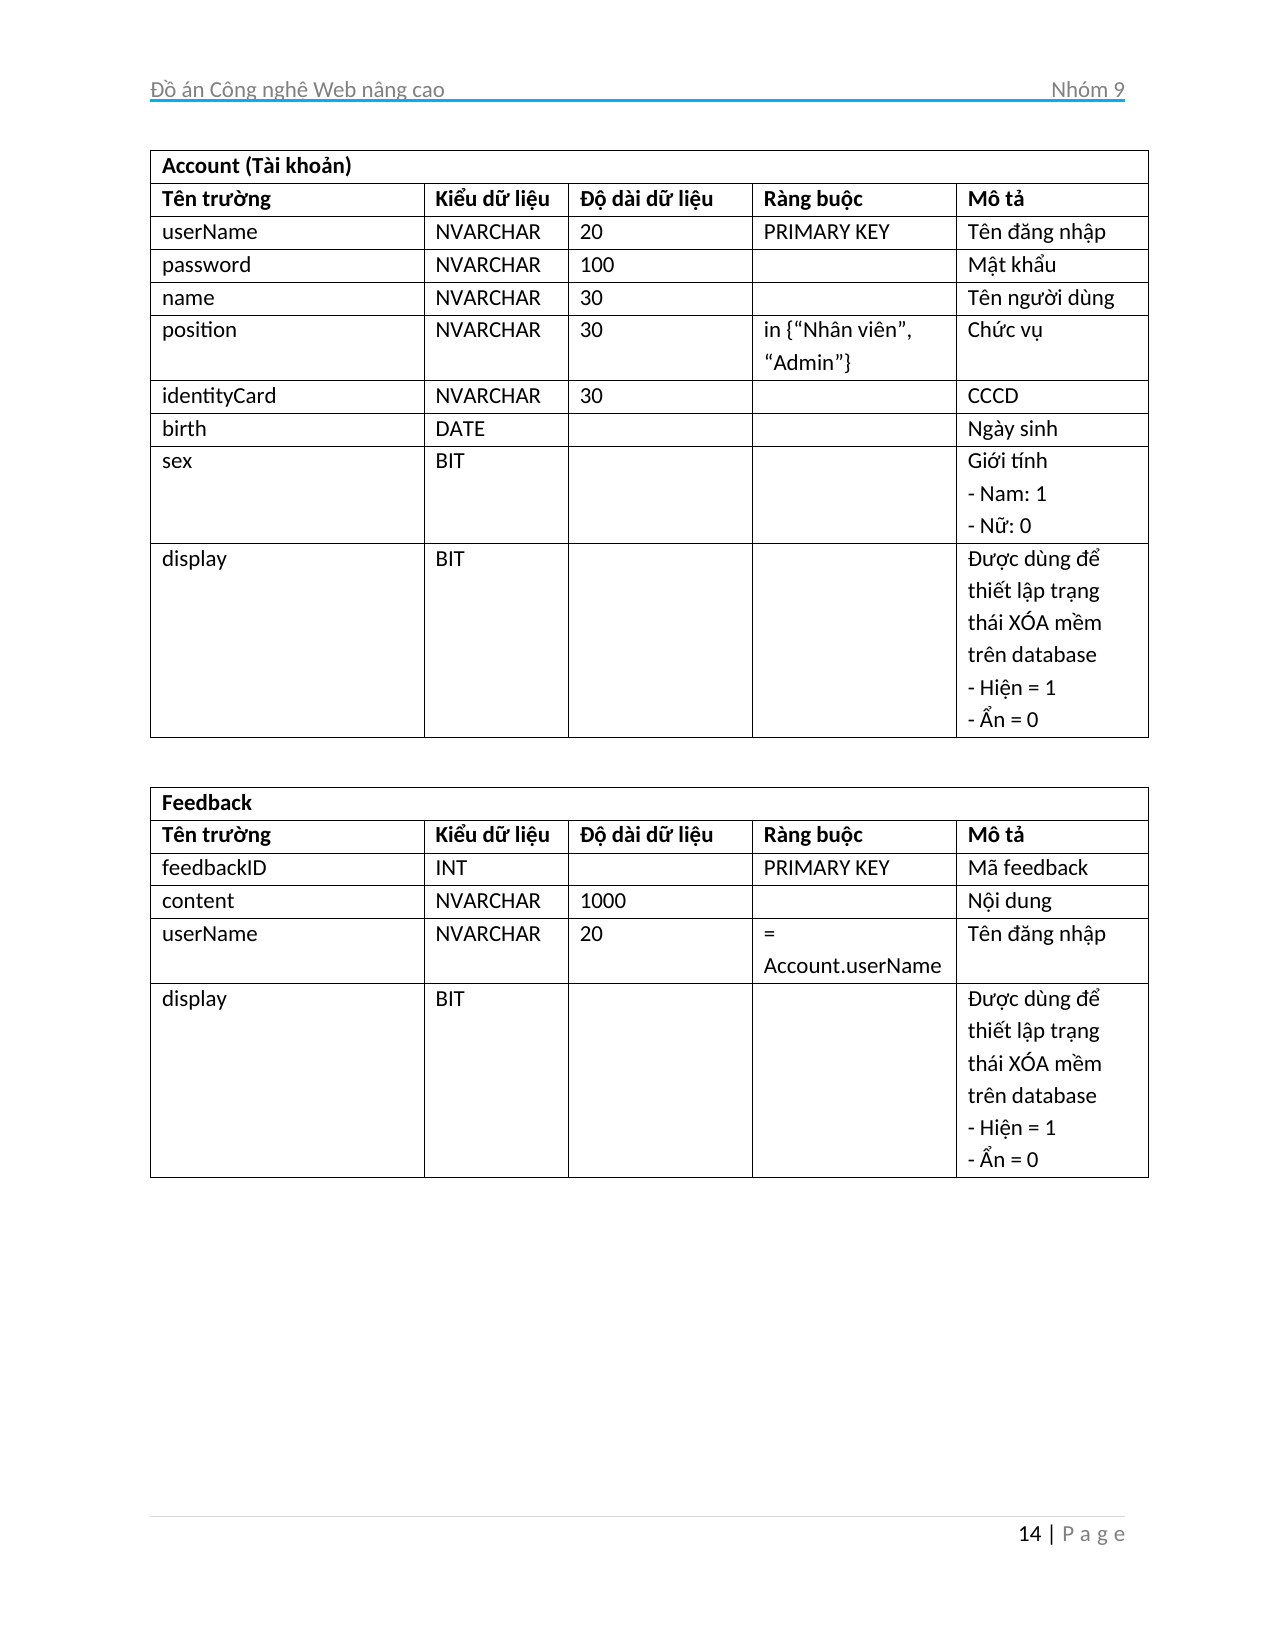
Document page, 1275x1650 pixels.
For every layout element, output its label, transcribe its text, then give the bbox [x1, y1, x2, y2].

table_cell position [151, 316, 424, 380]
table_cell Tên đăng nhập [957, 919, 1148, 983]
table_cell NVARCHAR [425, 381, 568, 413]
table_cell [753, 250, 956, 282]
table_cell DATE [425, 414, 568, 446]
table_cell NVARCHAR [425, 919, 568, 983]
table_cell 20 [569, 217, 752, 249]
table_cell in {“Nhân viên”, “Admin”} [753, 316, 956, 380]
table_cell Tên trường [151, 821, 424, 852]
table_cell [569, 544, 752, 737]
table_cell BIT [425, 984, 568, 1177]
table_cell feedbackID [151, 854, 424, 885]
table_cell Ngày sinh [957, 414, 1148, 446]
table_cell sex [151, 447, 424, 543]
table_cell Nội dung [957, 886, 1148, 918]
table_cell [569, 854, 752, 885]
table_header Feedback [151, 788, 1148, 819]
table_cell Chức vụ [957, 316, 1148, 380]
table_cell userName [151, 919, 424, 983]
table_cell Mô tả [957, 821, 1148, 852]
table_cell display [151, 544, 424, 737]
table_cell [753, 447, 956, 543]
table_cell [753, 886, 956, 918]
table_header Account (Tài khoản) [151, 151, 1148, 183]
table_cell 100 [569, 250, 752, 282]
table_cell userName [151, 217, 424, 249]
table_cell identityCard [151, 381, 424, 413]
table_cell BIT [425, 544, 568, 737]
table_cell Mã feedback [957, 854, 1148, 885]
table_cell 30 [569, 381, 752, 413]
table_cell 30 [569, 316, 752, 380]
table_cell INT [425, 854, 568, 885]
table_cell NVARCHAR [425, 283, 568, 314]
table_cell Độ dài dữ liệu [569, 184, 752, 216]
table_cell [753, 984, 956, 1177]
table_cell password [151, 250, 424, 282]
table_cell PRIMARY KEY [753, 217, 956, 249]
table_cell Tên người dùng [957, 283, 1148, 314]
table_cell CCCD [957, 381, 1148, 413]
table_cell PRIMARY KEY [753, 854, 956, 885]
table_cell content [151, 886, 424, 918]
table_cell [569, 414, 752, 446]
table_cell = Account.userName [753, 919, 956, 983]
table_cell name [151, 283, 424, 314]
table_cell Được dùng để thiết lập trạng thái XÓA mềm trên database - Hiện = 1 - Ẩn = 0 [957, 984, 1148, 1177]
table_cell [753, 414, 956, 446]
table_cell [569, 447, 752, 543]
table_cell Mô tả [957, 184, 1148, 216]
table_cell Tên trường [151, 184, 424, 216]
table_cell 20 [569, 919, 752, 983]
table_cell NVARCHAR [425, 886, 568, 918]
table_cell NVARCHAR [425, 316, 568, 380]
table_cell NVARCHAR [425, 250, 568, 282]
table_cell display [151, 984, 424, 1177]
table_cell Mật khẩu [957, 250, 1148, 282]
table_cell [753, 544, 956, 737]
table_cell [753, 283, 956, 314]
table_cell Ràng buộc [753, 821, 956, 852]
table_cell Ràng buộc [753, 184, 956, 216]
table_cell Tên đăng nhập [957, 217, 1148, 249]
table_cell Kiểu dữ liệu [425, 184, 568, 216]
table_cell Độ dài dữ liệu [569, 821, 752, 852]
table_cell 1000 [569, 886, 752, 918]
table_cell Giới tính - Nam: 1 - Nữ: 0 [957, 447, 1148, 543]
table_cell 30 [569, 283, 752, 314]
table_cell Được dùng để thiết lập trạng thái XÓA mềm trên database - Hiện = 1 - Ẩn = 0 [957, 544, 1148, 737]
table_cell [569, 984, 752, 1177]
table_cell Kiểu dữ liệu [425, 821, 568, 852]
table_cell NVARCHAR [425, 217, 568, 249]
table_cell [753, 381, 956, 413]
table_cell birth [151, 414, 424, 446]
table_cell BIT [425, 447, 568, 543]
